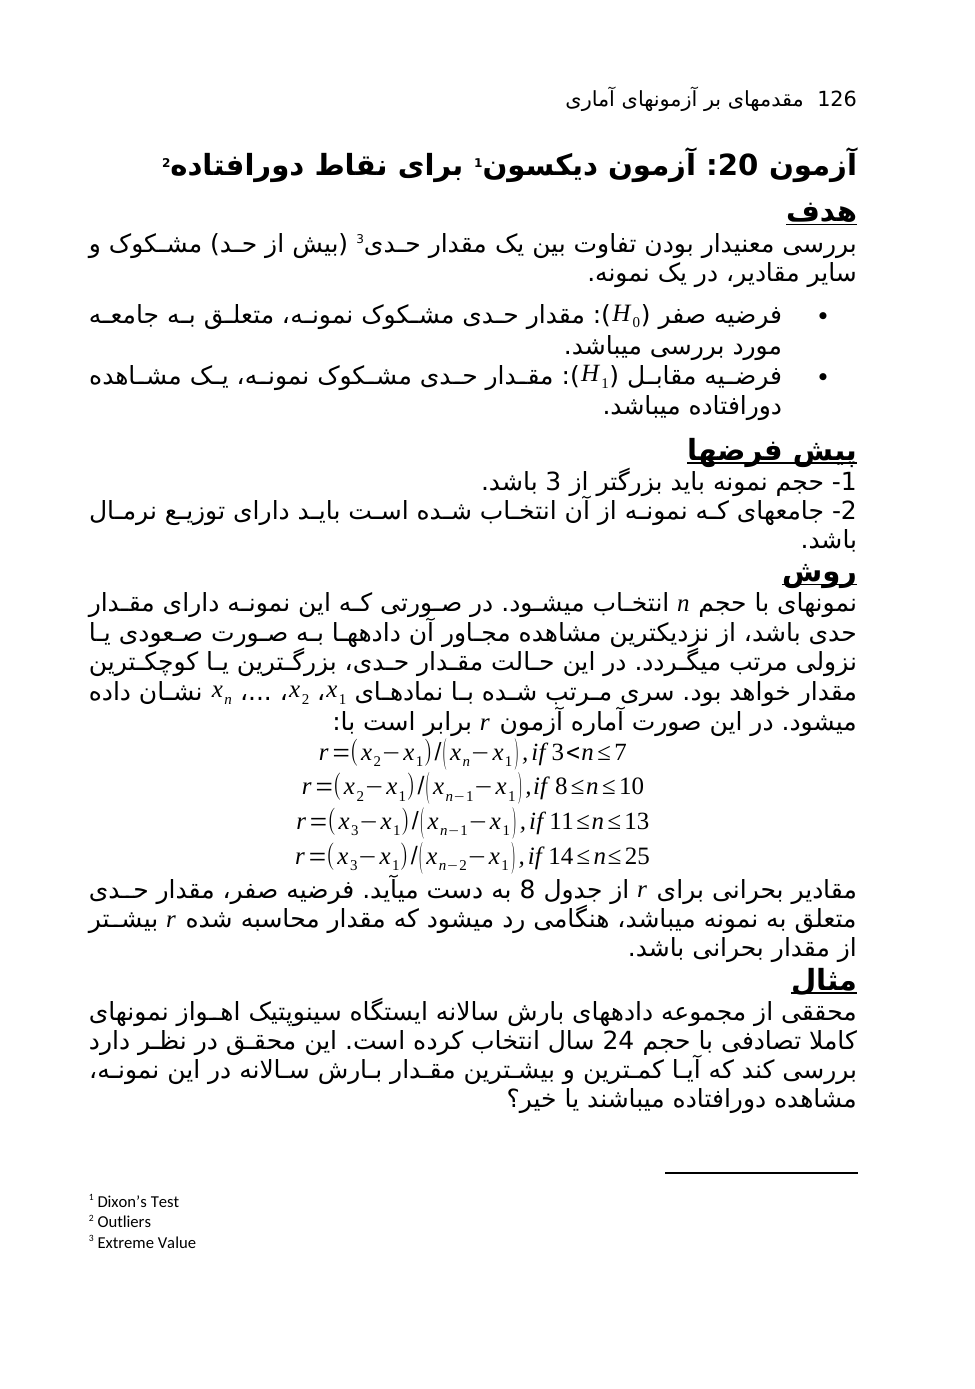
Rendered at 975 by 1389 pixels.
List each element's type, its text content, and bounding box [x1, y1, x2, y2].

list فرضیه مقابل (): مقدار حدی مشکوک نمونه، یک مشاهده دورافتاده می‏باشد. [89, 360, 819, 421]
text 1- حجم نمونه باید بزرگتر از 3 باشد. [89, 467, 857, 496]
text مثال [89, 963, 857, 997]
text 2- جامعه‏ای که نمونه از آن انتخاب شده است باید دارای توزیع نرمال باشد. [89, 496, 857, 554]
text بررسی معنی‏دار بودن تفاوت بین یک مقدار حدی (بیش از حد) مشکوک و سایر مقادیر، در یک نمونه. [89, 229, 857, 287]
text پیش فرض‏ها [89, 433, 857, 467]
text محققی از مجموعه داده‏های بارش سالانه ایستگاه سینوپتیک اهواز نمونه‏ای کاملا تصادفی با حجم 24 سال انتخاب کرده است. این محقق در نظر دارد بررسی کند که آیا کمترین و بیشترین مقدار بارش سالانه در این نمونه، مشاهده دورافتاده می‏باشند یا خیر؟ [89, 997, 857, 1113]
subtitle آزمون 20: آزمون دیکسون برای نقاط دورافتاده [89, 148, 857, 182]
list فرضیه صفر (): مقدار حدی مشکوک نمونه، متعلق به جامعه مورد بررسی می‏باشد. [89, 299, 819, 360]
text مقادیر بحرانی برای از جدول 8 به دست می‏آید. فرضیه صفر، مقدار حدی متعلق به نمونه می‏باشد، هنگامی رد می‏شود که مقدار محاسبه شده بیشتر از مقدار بحرانی باشد. [89, 875, 857, 963]
text روش [89, 554, 857, 588]
text هدف [89, 195, 857, 229]
text نمونه‏ای با حجم انتخاب می‏شود. در صورتی که این نمونه دارای مقدار حدی باشد، از نزدیکترین مشاهده مجاور آن داده‏ها به صورت صعودی یا نزولی مرتب می‏گردد. در این حالت مقدار حدی، بزرگترین یا کوچکترین مقدار خواهد بود. سری مرتب شده با نمادهای ، ، ...، نشان داده می‏شود. در این صورت آماره آزمون برابر است با: [89, 588, 857, 737]
